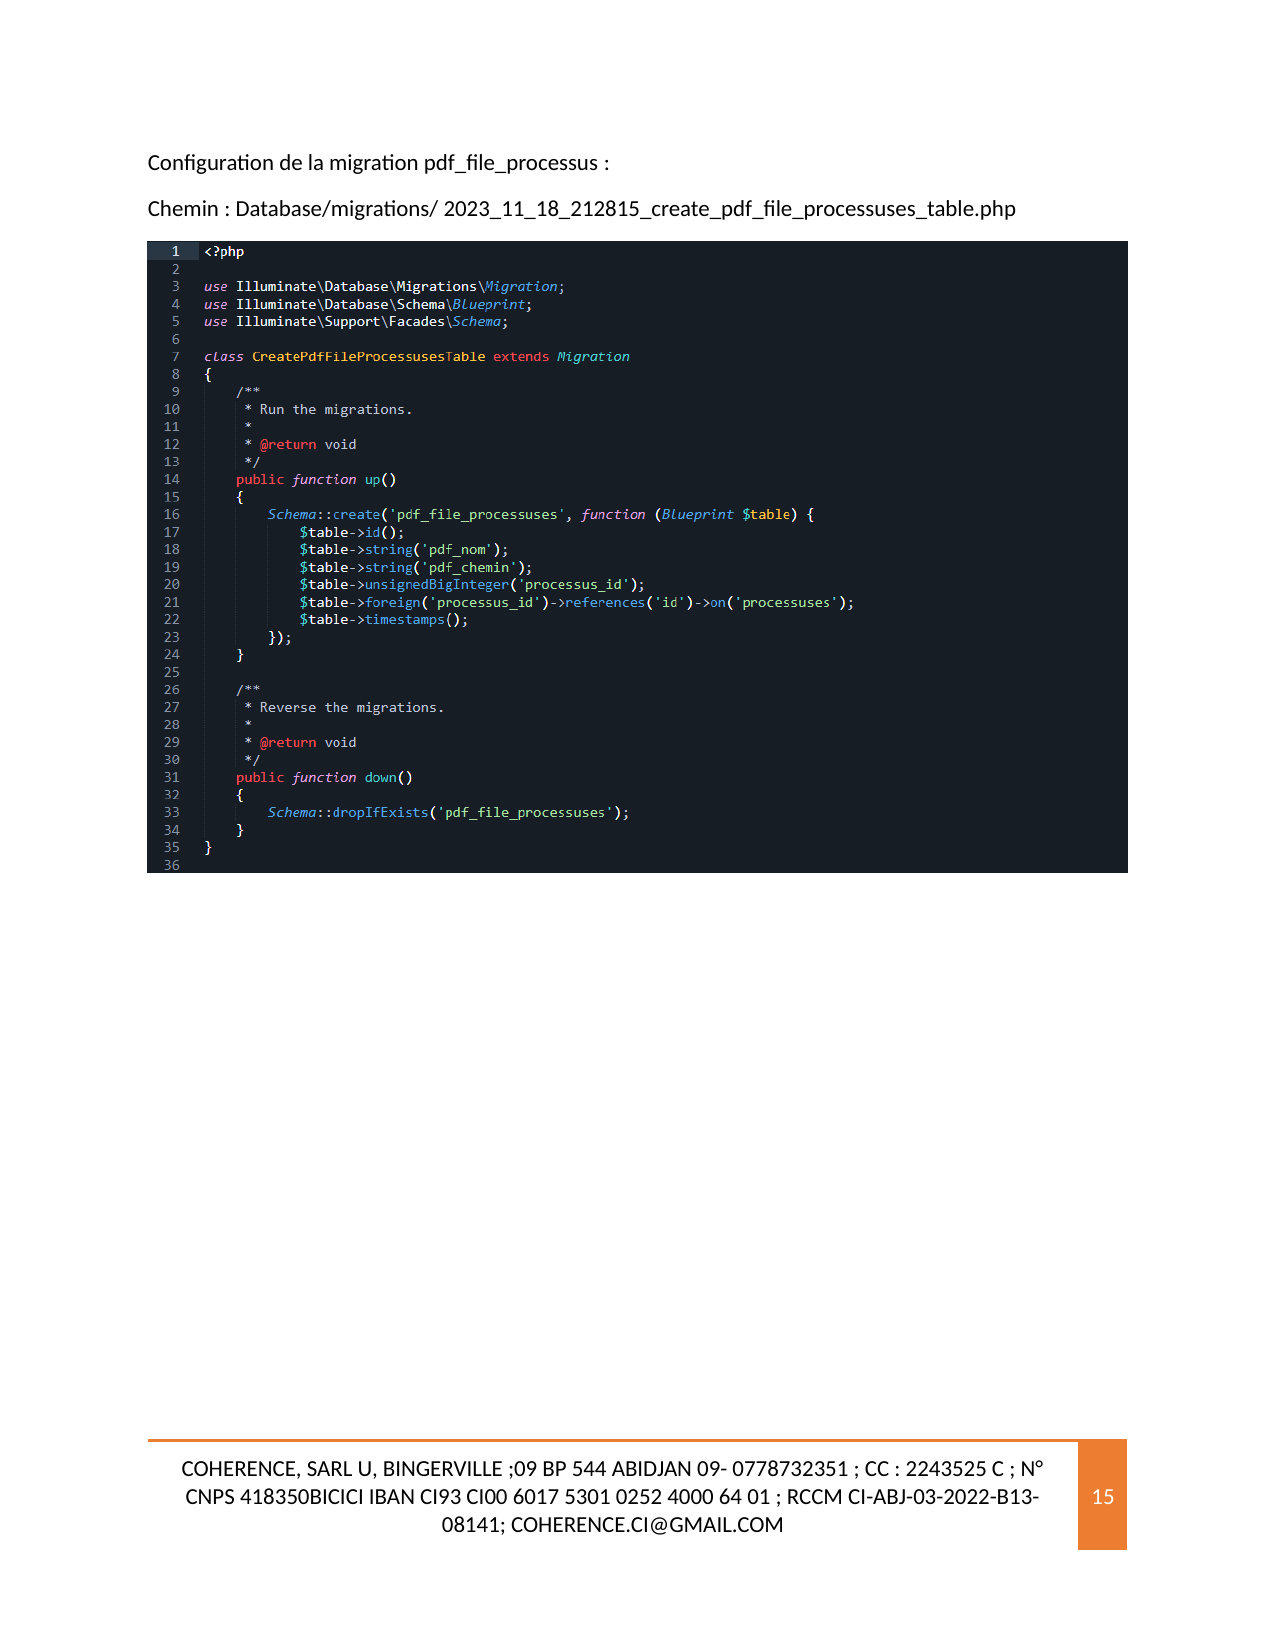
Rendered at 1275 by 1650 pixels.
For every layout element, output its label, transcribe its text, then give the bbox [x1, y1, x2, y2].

text Configuration de la migration pdf_file_processus : [148, 148, 1127, 176]
text Chemin : Database/migrations/ 2023_11_18_212815_create_pdf_file_processuses_table.php [148, 194, 1127, 222]
picture [147, 241, 1128, 873]
